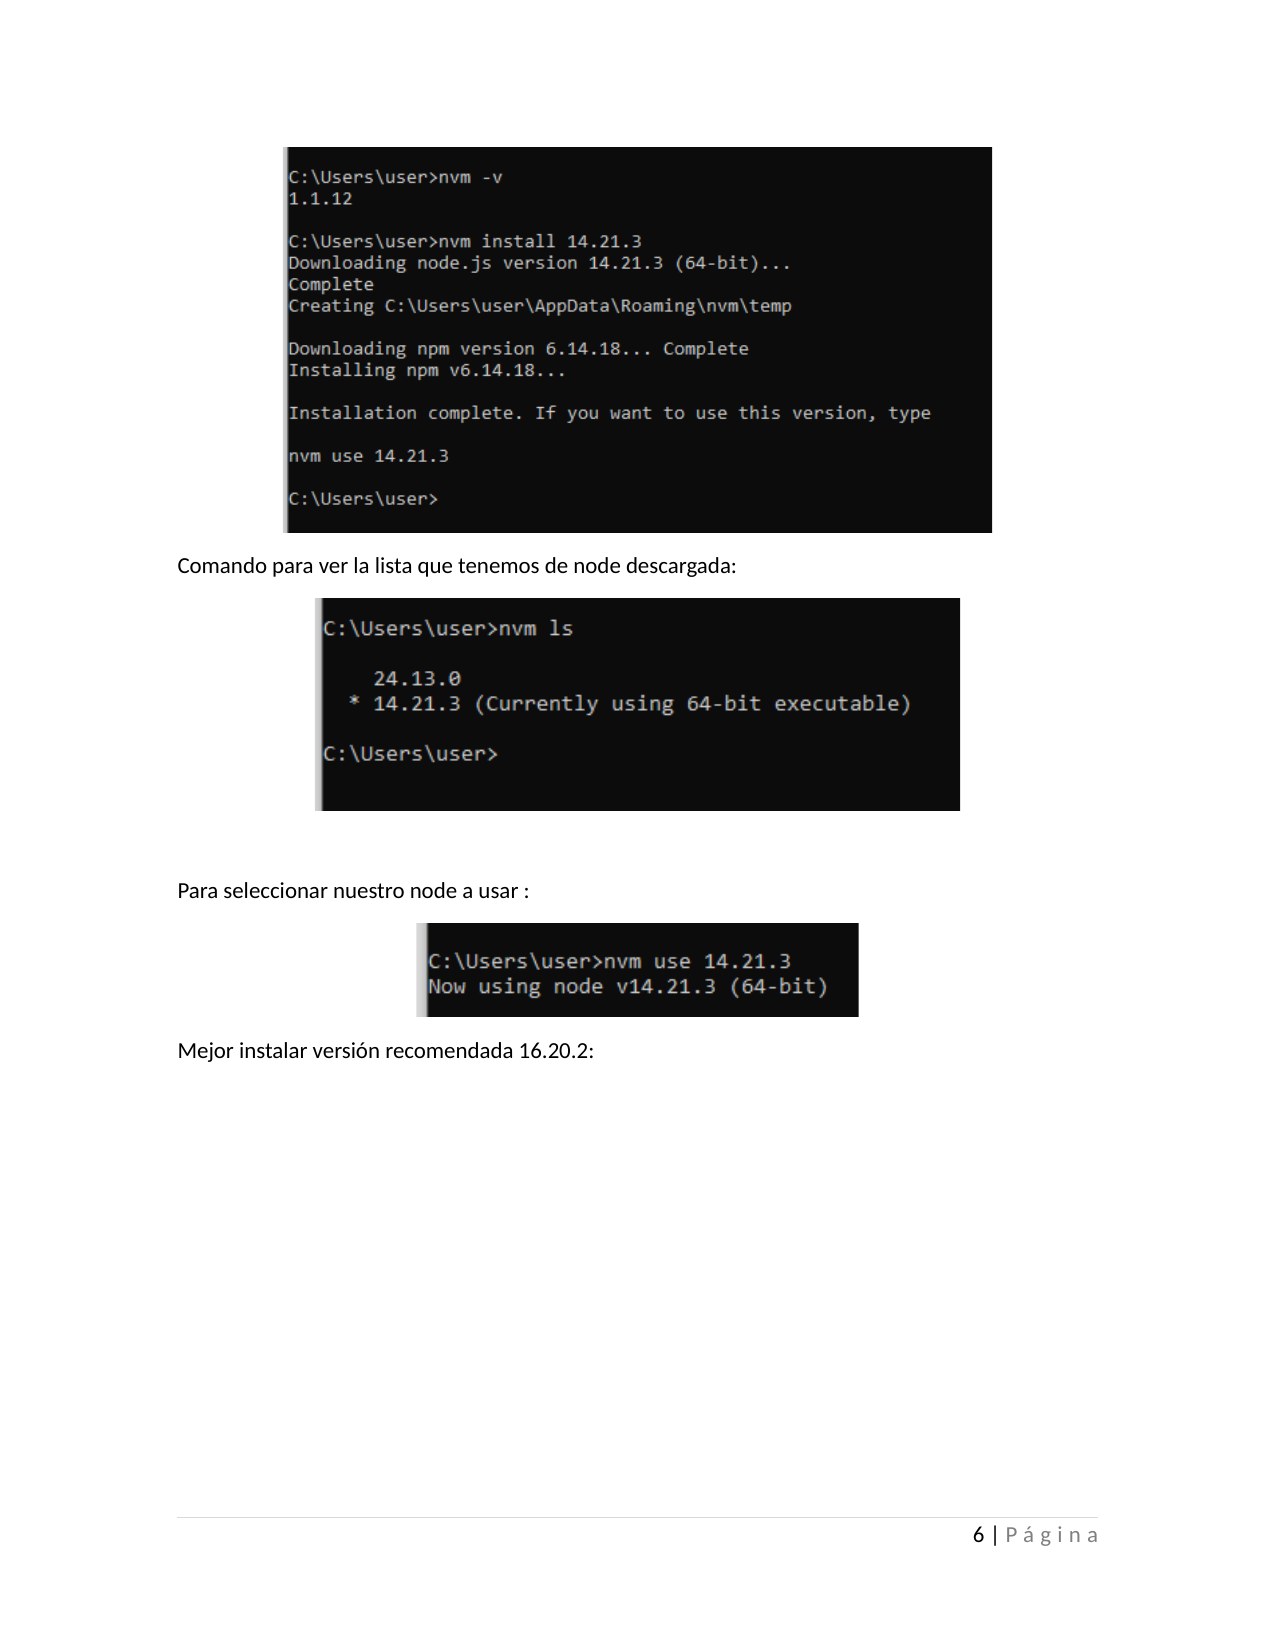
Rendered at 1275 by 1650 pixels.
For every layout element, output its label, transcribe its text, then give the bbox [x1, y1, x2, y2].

picture [314, 598, 961, 811]
text Mejor instalar versión recomendada 16.20.2: [177, 1036, 1098, 1064]
text Para seleccionar nuestro node a usar : [177, 876, 1098, 904]
picture [416, 923, 859, 1017]
picture [282, 147, 993, 533]
text Comando para ver la lista que tenemos de node descargada: [177, 551, 1098, 579]
